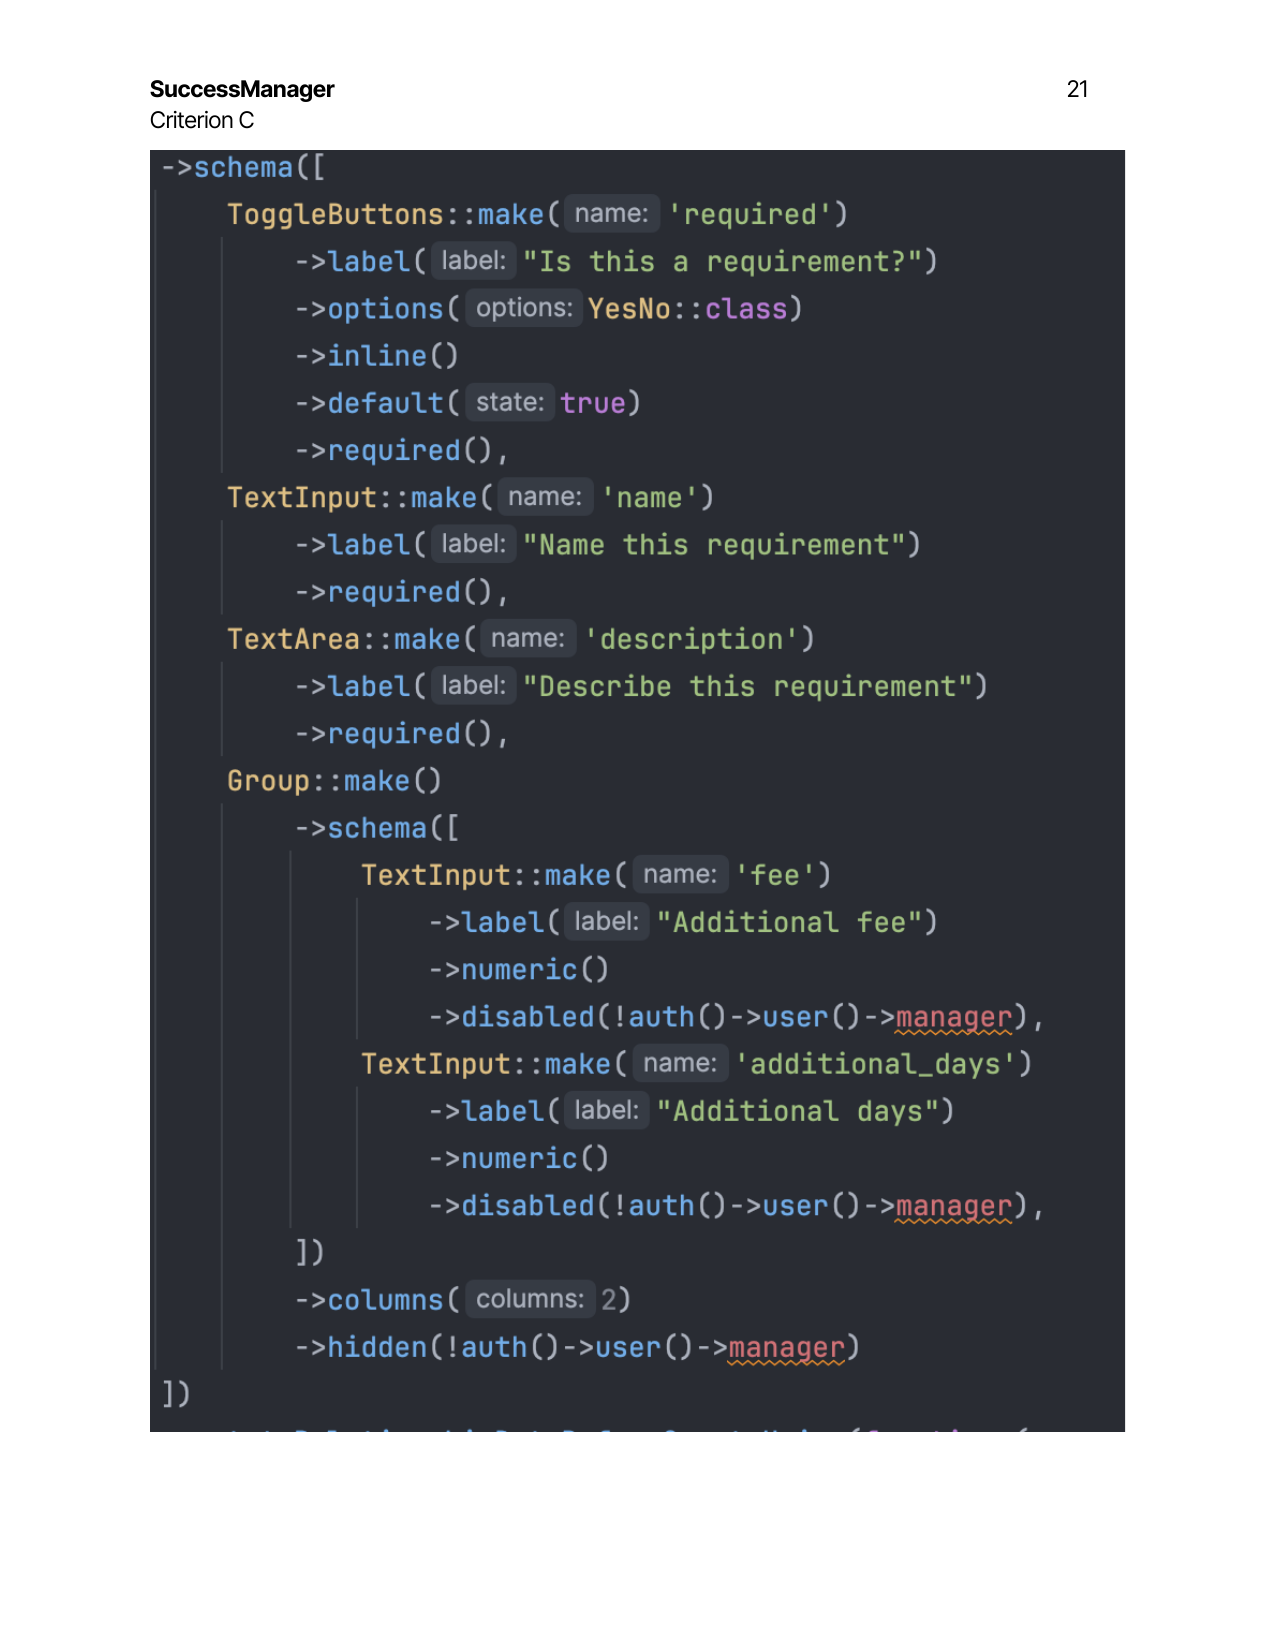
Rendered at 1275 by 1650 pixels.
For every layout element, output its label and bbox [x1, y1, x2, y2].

picture [150, 150, 1125, 1432]
